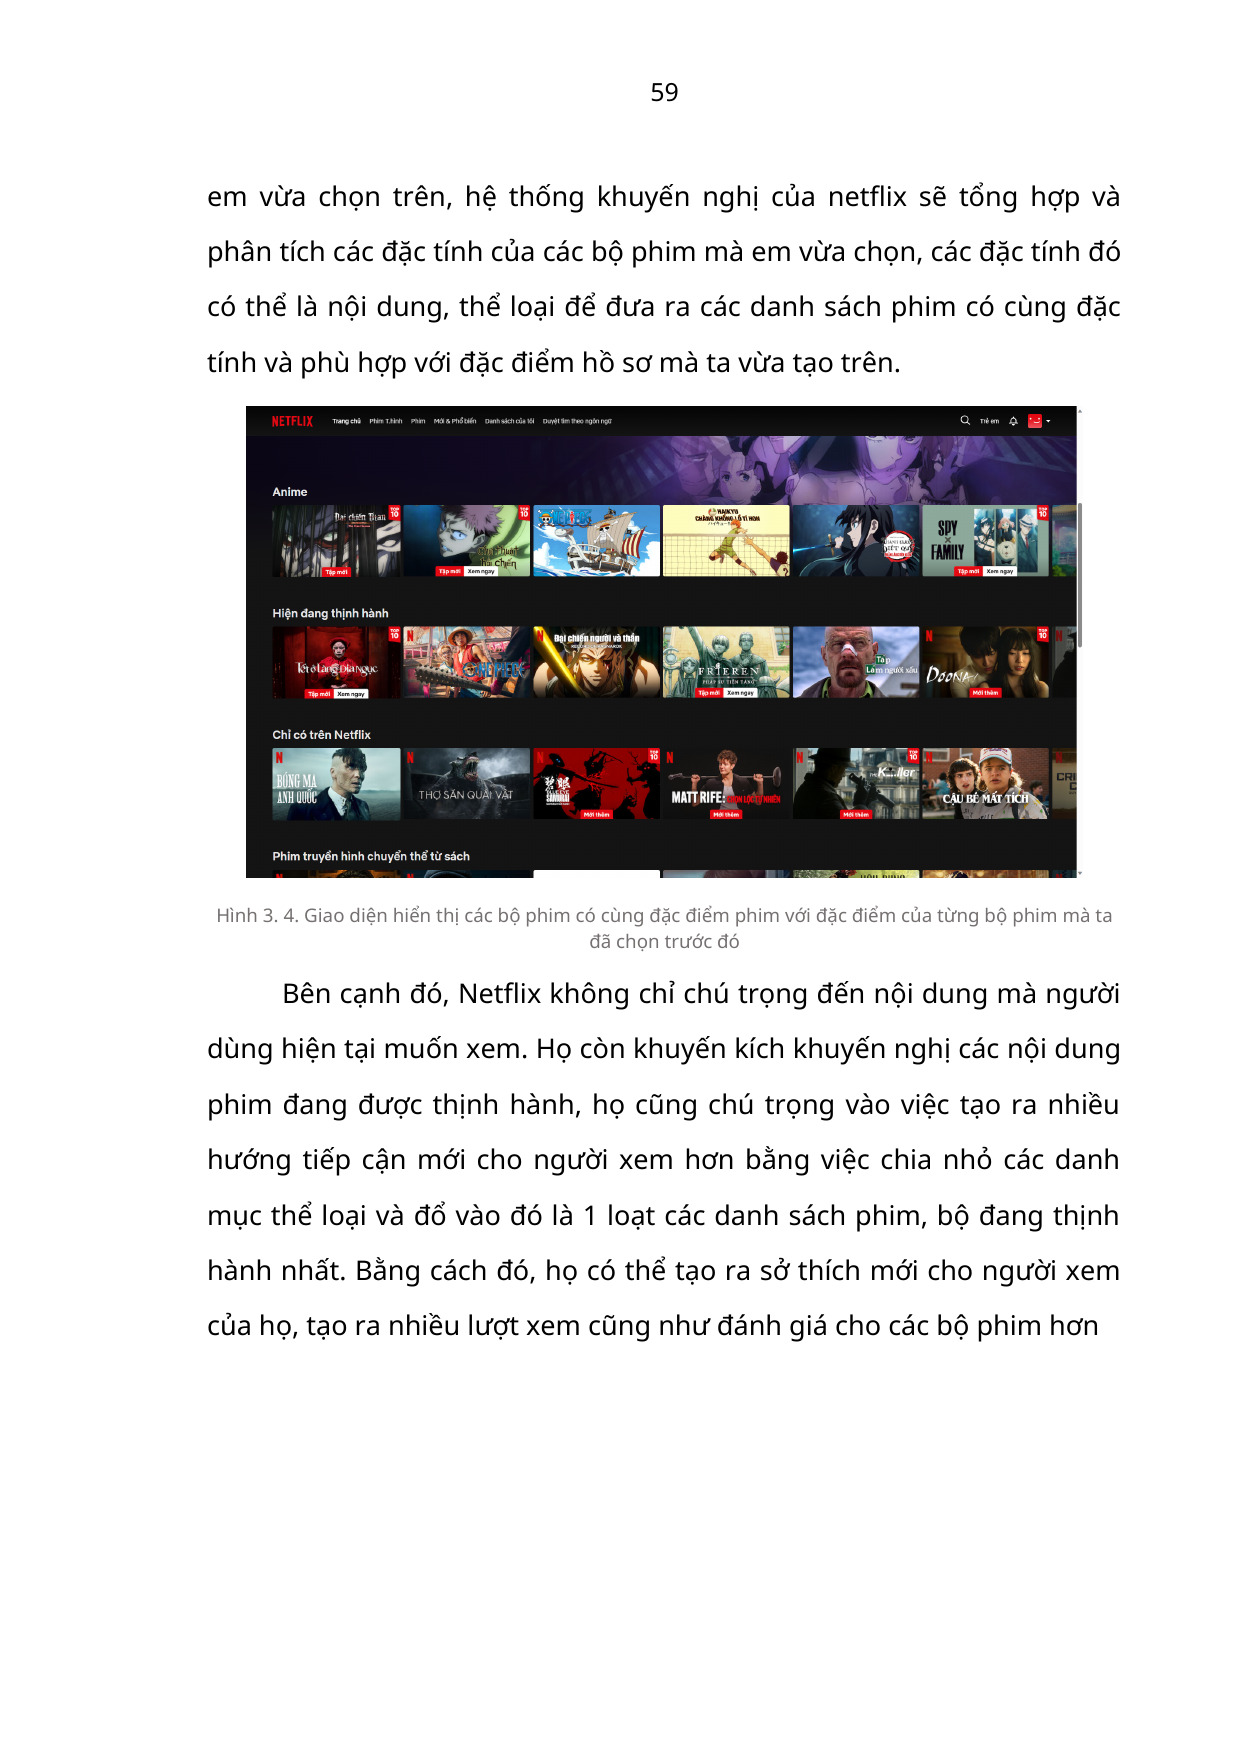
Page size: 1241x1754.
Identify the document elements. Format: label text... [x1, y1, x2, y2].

text Bên cạnh đó, Netflix không chỉ chú trọng đến nội dung mà người dùng hiện tại muốn xem. Họ còn khuyến kích khuyến nghị các nội dung phim đang được thịnh hành, họ cũng chú trọng vào việc tạo ra nhiều hướng tiếp cận mới cho người xem hơn bằng việc chia nhỏ các danh mục thể loại và đổ vào đó là 1 loạt các danh sách phim, bộ đang thịnh hành nhất. Bằng cách đó, họ có thể tạo ra sở thích mới cho người xem của họ, tạo ra nhiều lượt xem cũng như đánh giá cho các bộ phim hơn [207, 975, 1122, 1343]
text Hình 3. 4. Giao diện hiển thị các bộ phim có cùng đặc điểm phim với đặc điểm của từng bộ phim mà ta đã chọn trước đó [207, 903, 1122, 954]
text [207, 177, 1122, 380]
picture [246, 406, 1083, 878]
